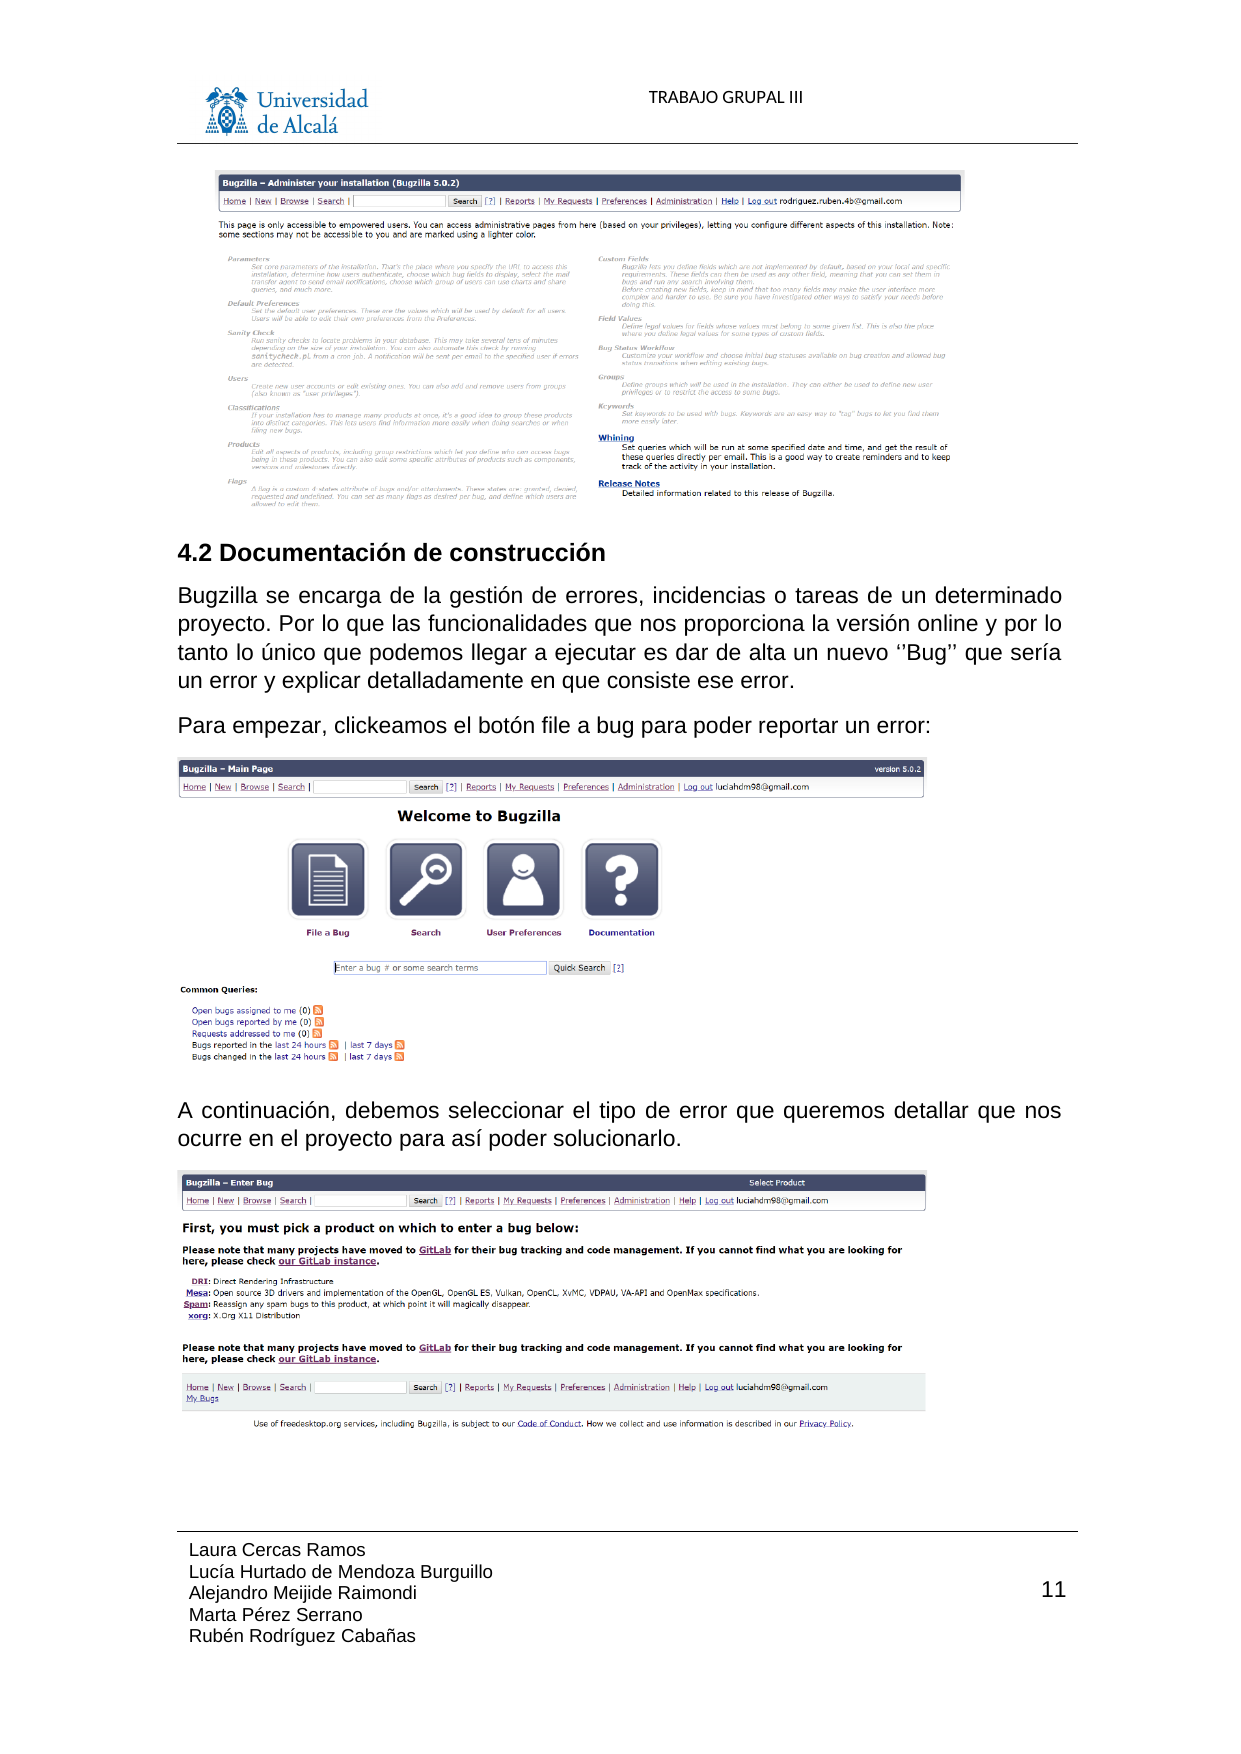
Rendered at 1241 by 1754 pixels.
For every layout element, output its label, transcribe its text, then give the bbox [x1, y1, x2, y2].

subtitle 4.2 Documentación de construcción [177, 538, 1063, 567]
picture [177, 1170, 928, 1478]
text A continuación, debemos seleccionar el tipo de error que queremos detallar que nos ocurre en el proyecto para así poder solucionarlo. [177, 1097, 1063, 1151]
picture [214, 170, 965, 512]
picture [177, 757, 928, 1078]
text Para empezar, clickeamos el botón file a bug para poder reportar un error: [177, 712, 1063, 739]
picture [188, 75, 383, 143]
text Bugzilla se encarga de la gestión de errores, incidencias o tareas de un determinado proyecto. Por lo que las funcionalidades que nos proporciona la versión online y por lo tanto lo único que podemos llegar a ejecutar es dar de alta un nuevo ‘’Bug’’ que sería un error y explicar detalladamente en que consiste ese error. [177, 582, 1063, 694]
